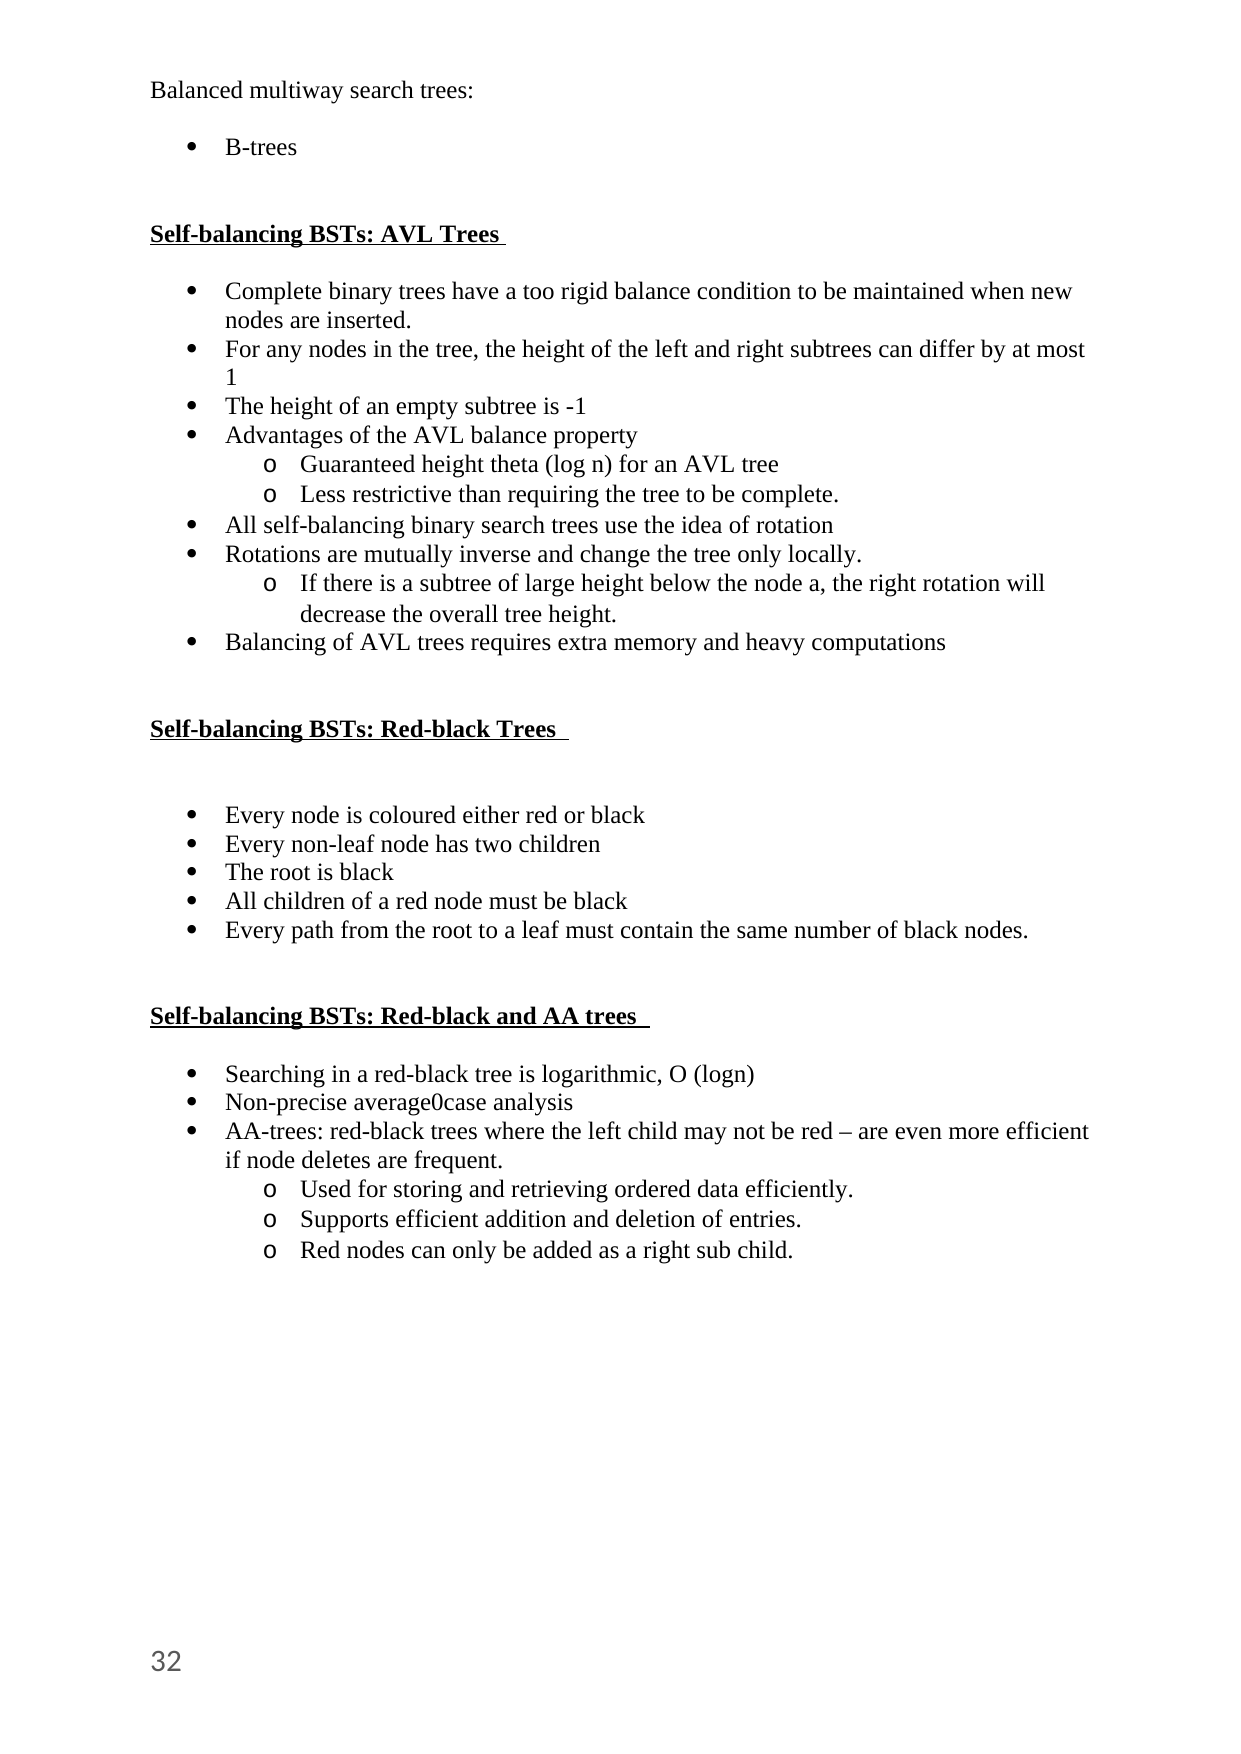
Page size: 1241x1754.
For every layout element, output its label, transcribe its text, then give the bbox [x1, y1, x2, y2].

list Rotations are mutually inverse and change the tree only locally. [187, 539, 1090, 568]
list Red nodes can only be added as a right sub child. [262, 1235, 1090, 1266]
list The height of an empty subtree is -1 [187, 391, 1090, 420]
list Non-precise average0case analysis [187, 1087, 1090, 1116]
list For any nodes in the tree, the height of the left and right subtrees can differ by at most 1 [187, 334, 1090, 391]
list Balancing of AVL trees requires extra memory and heavy computations [187, 627, 1090, 656]
list The root is black [187, 857, 1090, 886]
list All self-balancing binary search trees use the idea of rotation [187, 510, 1090, 539]
text Self-balancing BSTs: Red-black and AA trees [150, 1001, 1090, 1030]
list Every non-leaf node has two children [187, 829, 1090, 857]
list Searching in a red-black tree is logarithmic, O (logn) [187, 1059, 1090, 1087]
list Every path from the root to a leaf must contain the same number of black nodes. [187, 915, 1090, 944]
list AA-trees: red-black trees where the left child may not be red – are even more efficient if node deletes are frequent. [187, 1116, 1090, 1174]
list If there is a subtree of large height below the node a, the right rotation will decrease the overall tree height. [262, 568, 1090, 627]
text Self-balancing BSTs: AVL Trees [150, 219, 1090, 247]
list All children of a red node must be black [187, 886, 1090, 915]
list B-trees [187, 132, 1090, 161]
list Every node is coloured either red or black [187, 800, 1090, 829]
text Self-balancing BSTs: Red-black Trees [150, 714, 1090, 742]
list Supports efficient addition and deletion of entries. [262, 1204, 1090, 1235]
list Less restrictive than requiring the tree to be complete. [262, 479, 1090, 510]
list Used for storing and retrieving ordered data efficiently. [262, 1174, 1090, 1204]
list Guaranteed height theta (log n) for an AVL tree [262, 449, 1090, 479]
text Balanced multiway search trees: [150, 75, 1090, 104]
list Complete binary trees have a too rigid balance condition to be maintained when new nodes are inserted. [187, 276, 1090, 334]
list Advantages of the AVL balance property [187, 420, 1090, 449]
